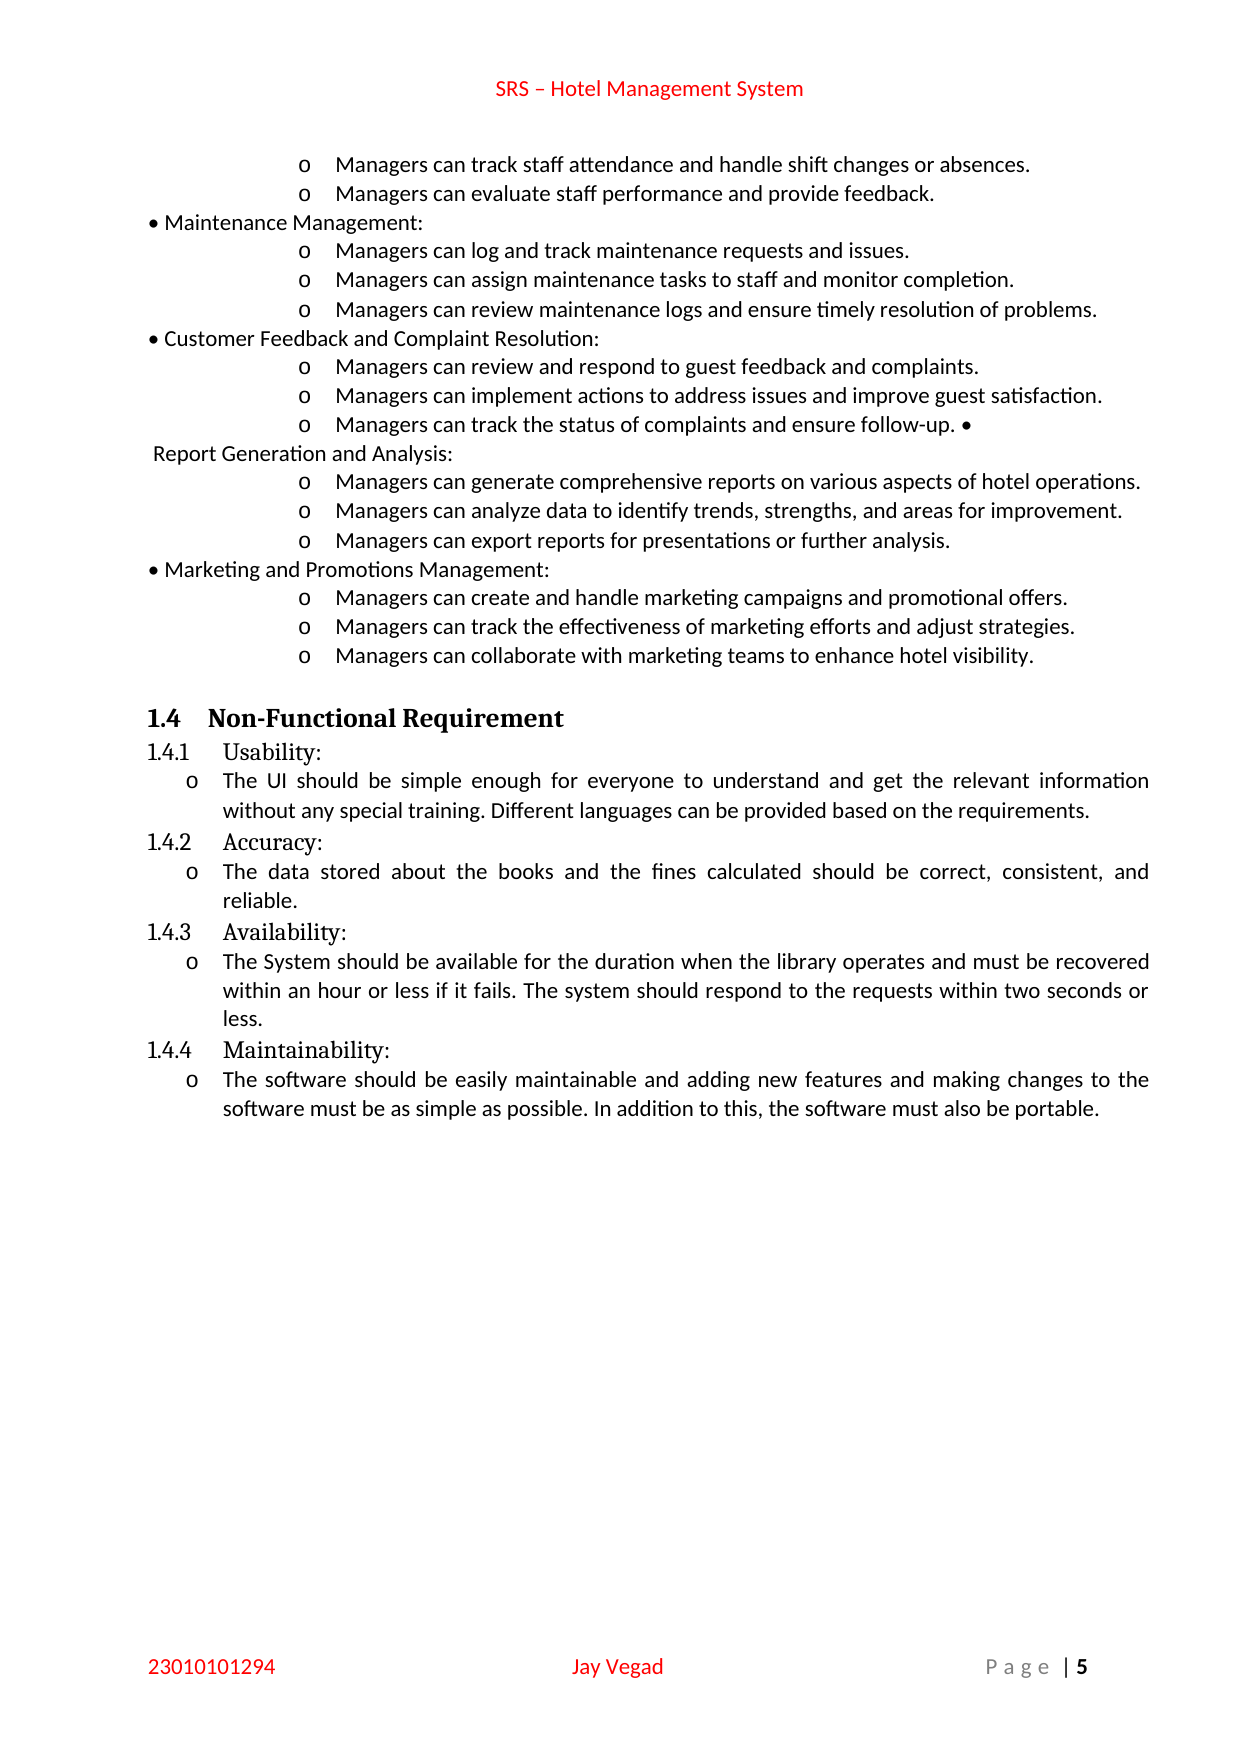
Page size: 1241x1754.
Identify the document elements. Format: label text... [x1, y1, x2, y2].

text • Marketing and Promotions Management: [148, 555, 1152, 583]
list Managers can export reports for presentations or further analysis. [298, 526, 1152, 555]
list Managers can analyze data to identify trends, strengths, and areas for improvement. [298, 497, 1152, 526]
subtitle Maintainability: [148, 1036, 1152, 1065]
list The software should be easily maintainable and adding new features and making changes to the software must be as simple as possible. In addition to this, the software must also be portable. [185, 1065, 1152, 1122]
subtitle Non-Functional Requirement [148, 703, 1152, 734]
subtitle Availability: [148, 918, 1152, 947]
list Managers can implement actions to address issues and improve guest satisfaction. [298, 381, 1152, 410]
list Managers can review and respond to guest feedback and complaints. [298, 352, 1152, 381]
list Managers can track the effectiveness of marketing efforts and adjust strategies. [298, 612, 1152, 641]
subtitle Usability: [148, 738, 1152, 767]
list Managers can assign maintenance tasks to staff and monitor completion. [298, 266, 1152, 295]
list Managers can generate comprehensive reports on various aspects of hotel operations. [298, 467, 1152, 497]
list Managers can track staff attendance and handle shift changes or absences. [298, 150, 1152, 179]
list Managers can review maintenance logs and ensure timely resolution of problems. [298, 295, 1152, 324]
text Report Generation and Analysis: [148, 439, 1152, 467]
text • Maintenance Management: [148, 208, 1152, 236]
text • Customer Feedback and Complaint Resolution: [148, 324, 1152, 352]
list Managers can collaborate with marketing teams to enhance hotel visibility. [298, 641, 1152, 670]
list Managers can create and handle marketing campaigns and promotional offers. [298, 583, 1152, 612]
list Managers can track the status of complaints and ensure follow-up. • [298, 410, 1152, 439]
subtitle Accuracy: [148, 828, 1152, 857]
list Managers can log and track maintenance requests and issues. [298, 236, 1152, 266]
list Managers can evaluate staff performance and provide feedback. [298, 179, 1152, 208]
list The data stored about the books and the fines calculated should be correct, consistent, and reliable. [185, 857, 1152, 914]
list The UI should be simple enough for everyone to understand and get the relevant information without any special training. Different languages can be provided based on the requirements. [185, 767, 1152, 824]
list The System should be available for the duration when the library operates and must be recovered within an hour or less if it fails. The system should respond to the requests within two seconds or less. [185, 947, 1152, 1032]
